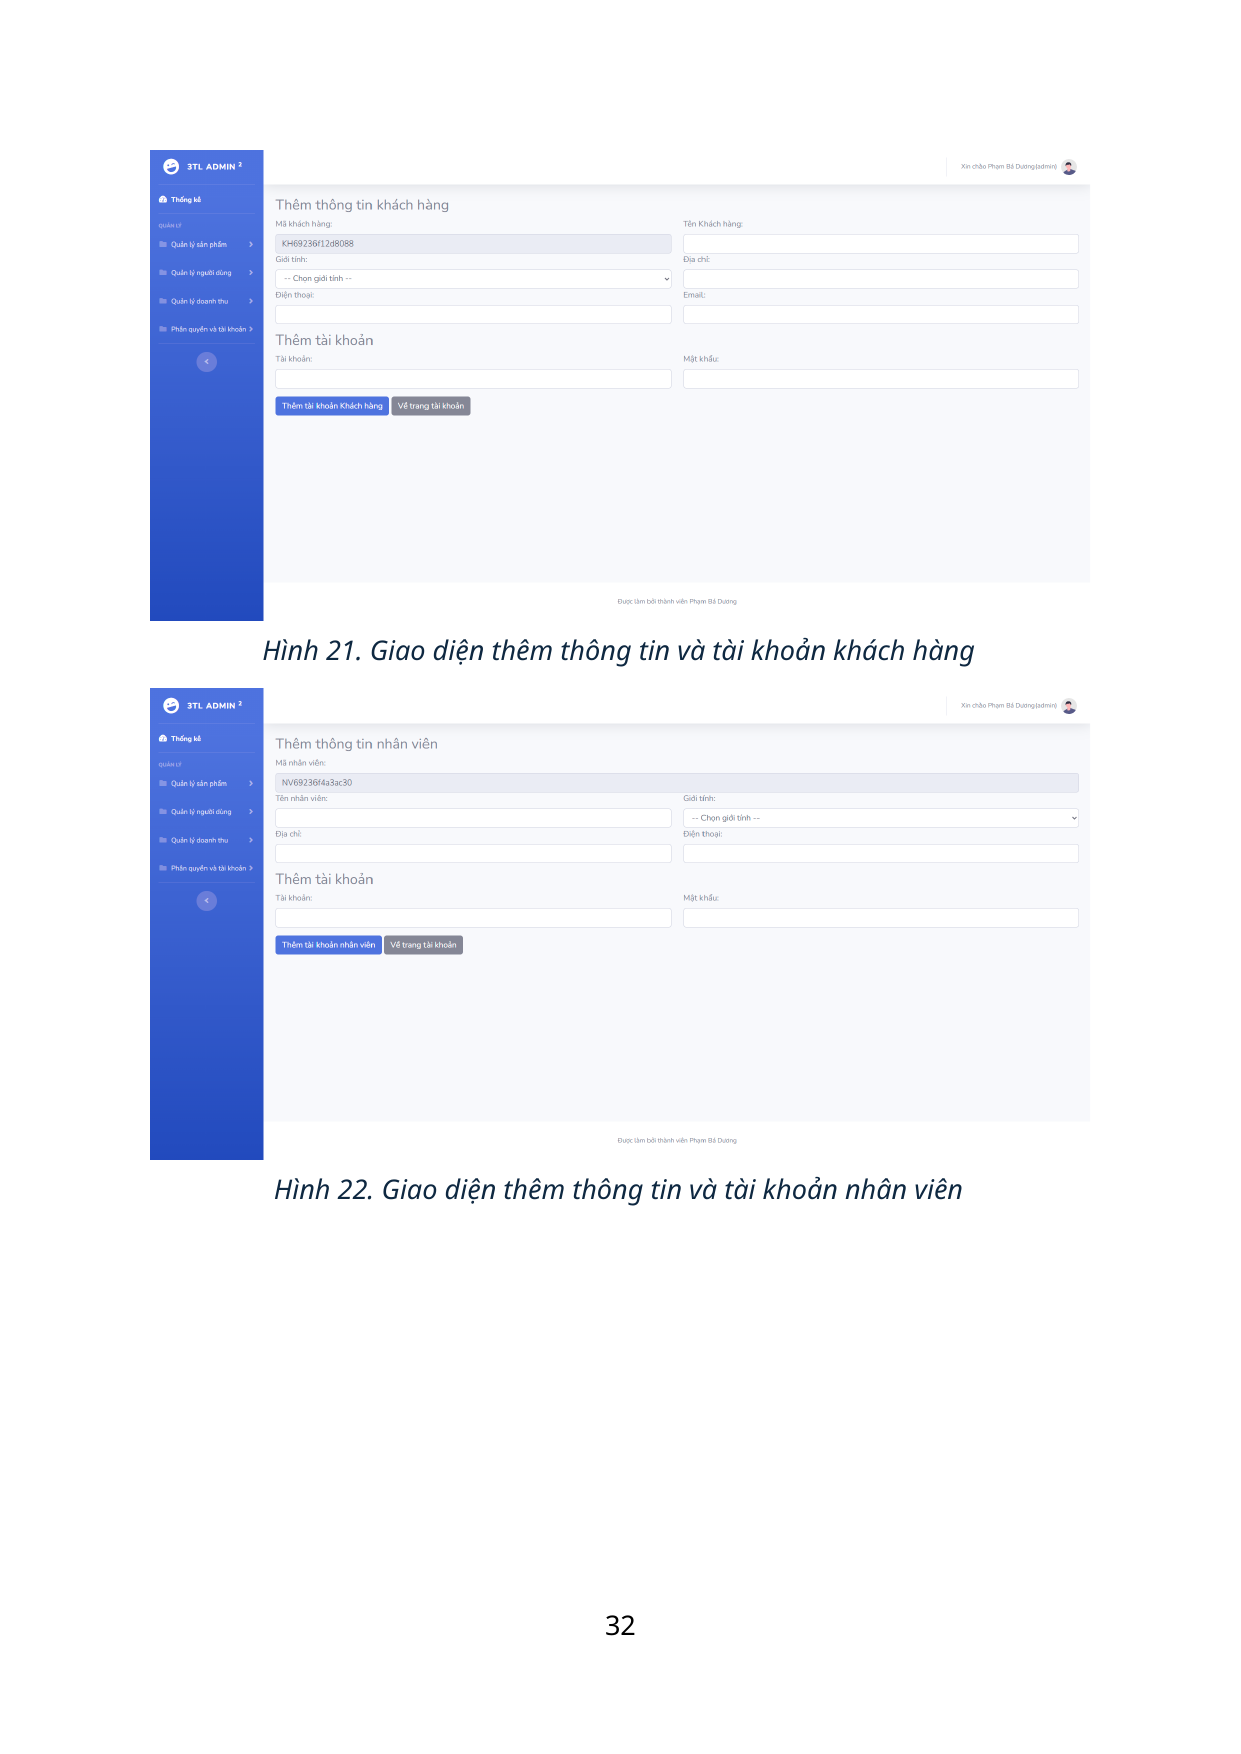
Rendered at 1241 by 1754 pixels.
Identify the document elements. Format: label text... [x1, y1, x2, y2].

text Giao diện thêm thông tin và tài khoản nhân viên [150, 1170, 1090, 1207]
text Giao diện thêm thông tin và tài khoản khách hàng [150, 631, 1090, 668]
picture [150, 150, 1091, 621]
picture [150, 688, 1091, 1160]
